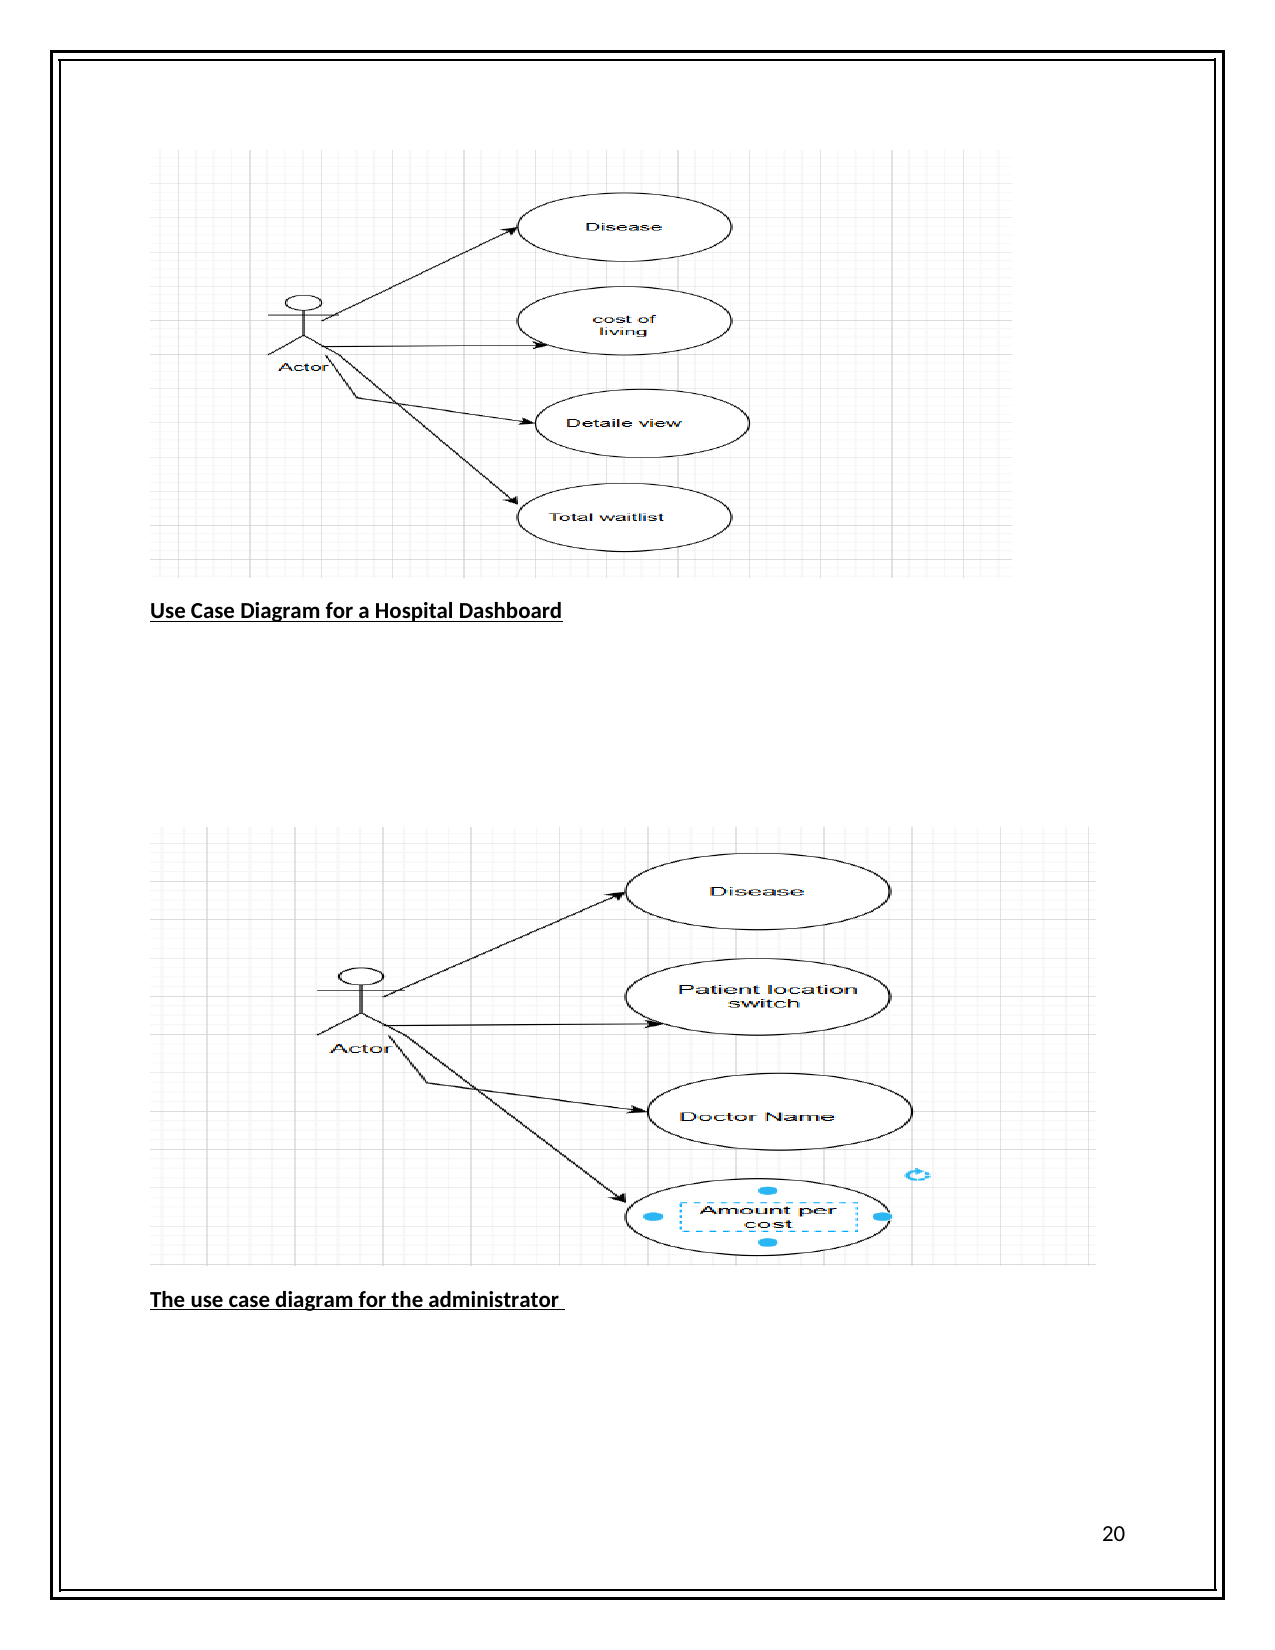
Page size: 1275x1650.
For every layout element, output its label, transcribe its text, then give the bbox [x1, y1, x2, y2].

text The use case diagram for the administrator [150, 1285, 1125, 1313]
picture [150, 150, 1013, 578]
picture [150, 827, 1097, 1266]
text Use Case Diagram for a Hospital Dashboard [150, 596, 1125, 624]
